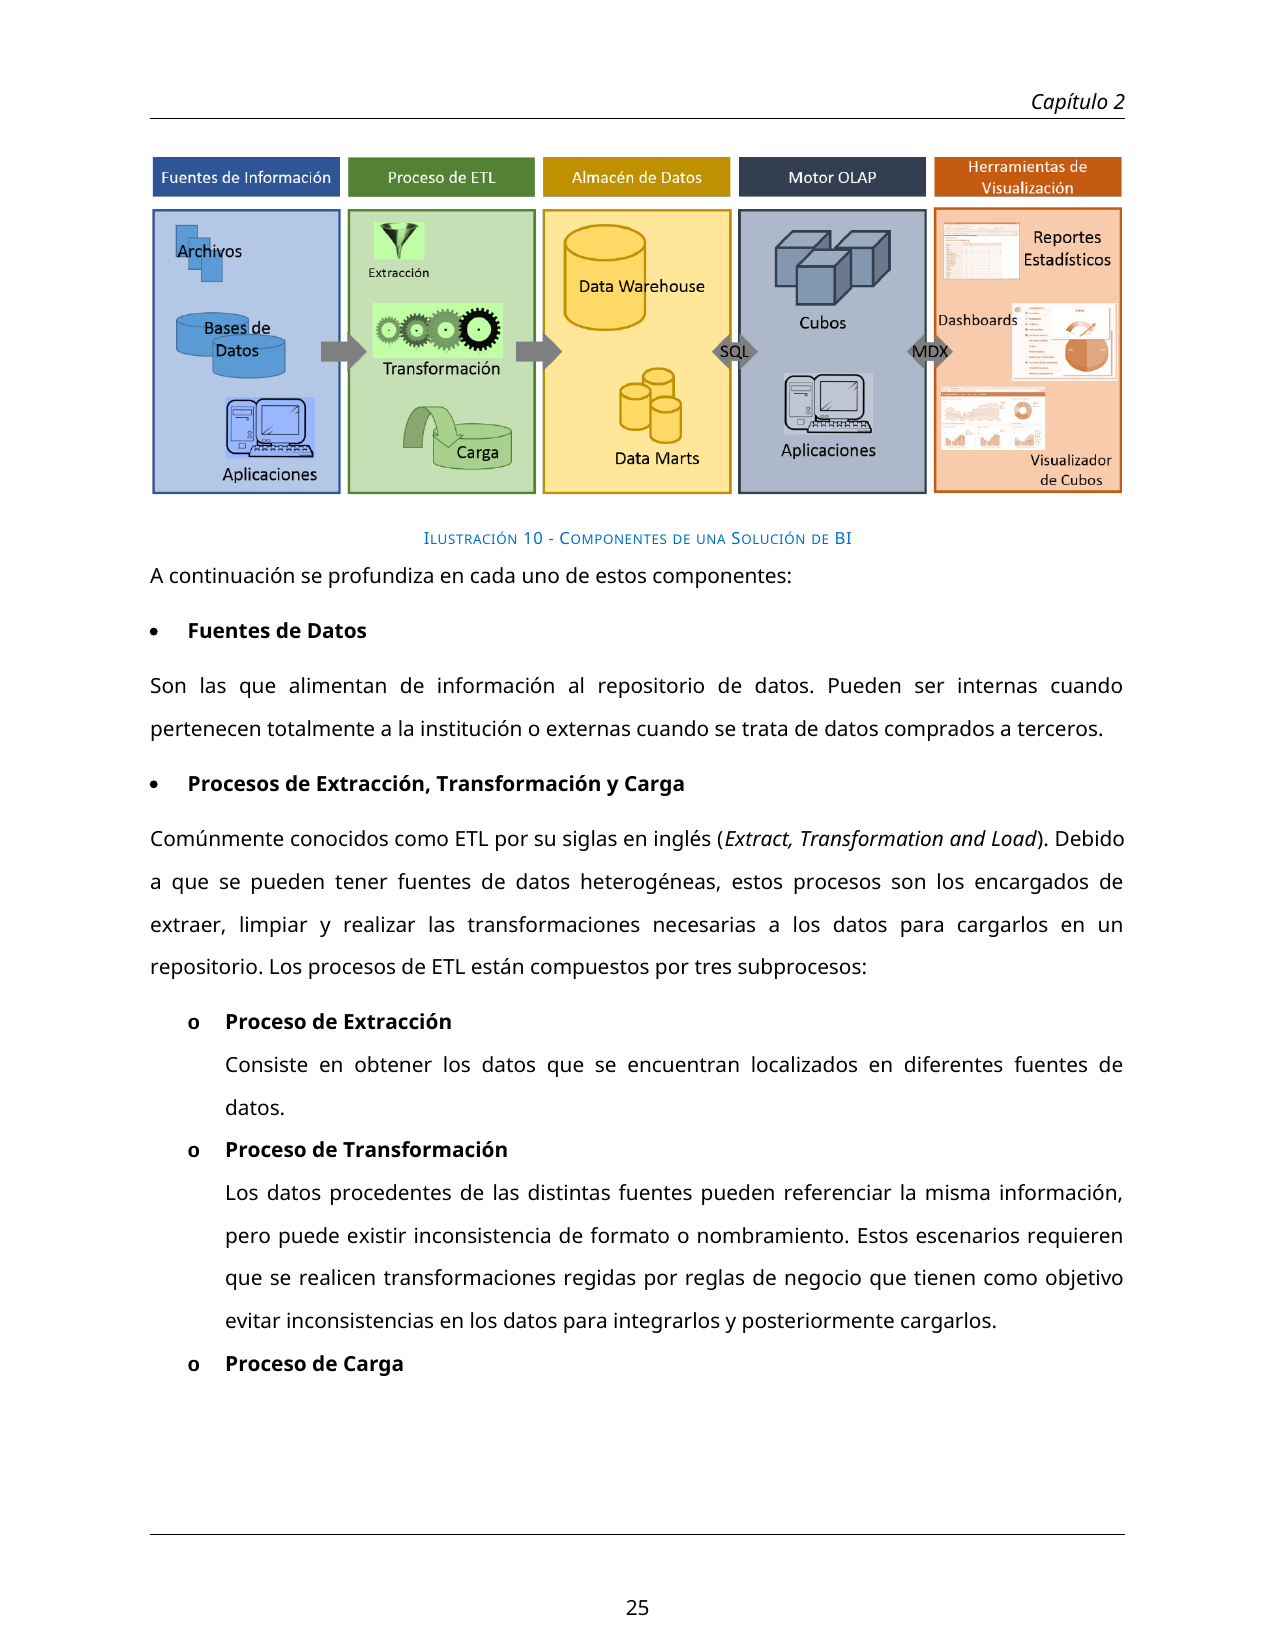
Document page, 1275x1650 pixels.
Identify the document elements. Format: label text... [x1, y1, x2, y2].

list Proceso de Transformación [187, 1135, 1125, 1164]
list Procesos de Extracción, Transformación y Carga [150, 769, 1125, 798]
list Fuentes de Datos [150, 617, 1125, 645]
list Los datos procedentes de las distintas fuentes pueden referenciar la misma información, pero puede existir inconsistencia de formato o nombramiento. Estos escenarios requieren que se realicen transformaciones regidas por reglas de negocio que tienen como objetivo evitar inconsistencias en los datos para integrarlos y posteriormente cargarlos. [225, 1178, 1125, 1334]
list Proceso de Carga [187, 1349, 1125, 1377]
picture [150, 150, 1125, 500]
list Proceso de Extracción [187, 1007, 1125, 1036]
text Comúnmente conocidos como ETL por su siglas en inglés (Extract, Transformation and Load). Debido a que se pueden tener fuentes de datos heterogéneas, estos procesos son los encargados de extraer, limpiar y realizar las transformaciones necesarias a los datos para cargarlos en un repositorio. Los procesos de ETL están compuestos por tres subprocesos: [150, 824, 1125, 981]
list Consiste en obtener los datos que se encuentran localizados en diferentes fuentes de datos. [225, 1050, 1125, 1121]
text Ilustración 10 - Componentes de una Solución de BI [150, 526, 1125, 549]
text Son las que alimentan de información al repositorio de datos. Pueden ser internas cuando pertenecen totalmente a la institución o externas cuando se trata de datos comprados a terceros. [150, 672, 1125, 743]
text A continuación se profundiza en cada uno de estos componentes: [150, 561, 1125, 590]
